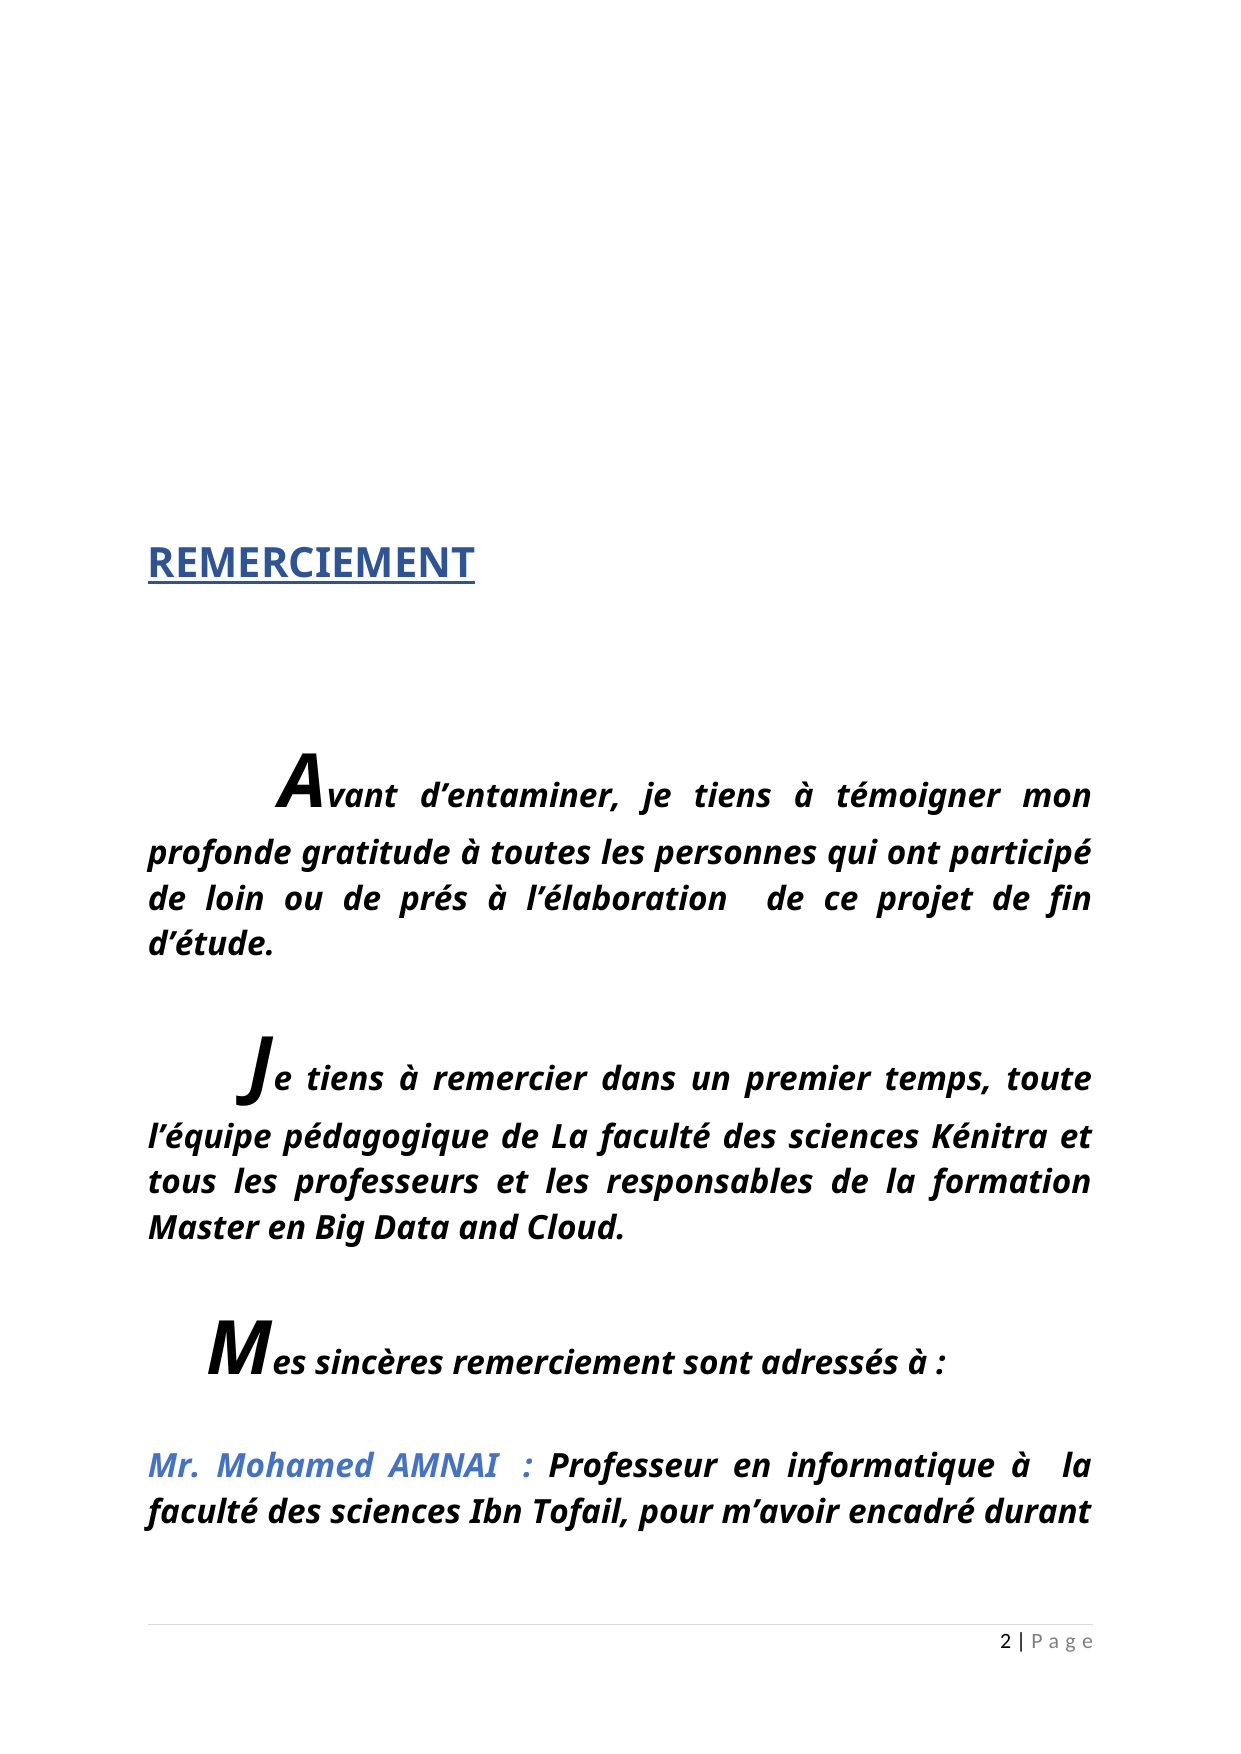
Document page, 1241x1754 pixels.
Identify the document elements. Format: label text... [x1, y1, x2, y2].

subtitle REMERCIEMENT [148, 533, 1093, 589]
text Mes sincères remerciement sont adressés à : [148, 1294, 1093, 1397]
text Je tiens à remercier dans un premier temps, toute l’équipe pédagogique de La faculté des sciences Kénitra et tous les professeurs et les responsables de la formation Master en Big Data and Cloud. [148, 1011, 1093, 1249]
text Avant d’entaminer, je tiens à témoigner mon profonde gratitude à toutes les personnes qui ont participé de loin ou de prés à l’élaboration de ce projet de fin d’étude. [148, 727, 1093, 965]
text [148, 1442, 1093, 1533]
